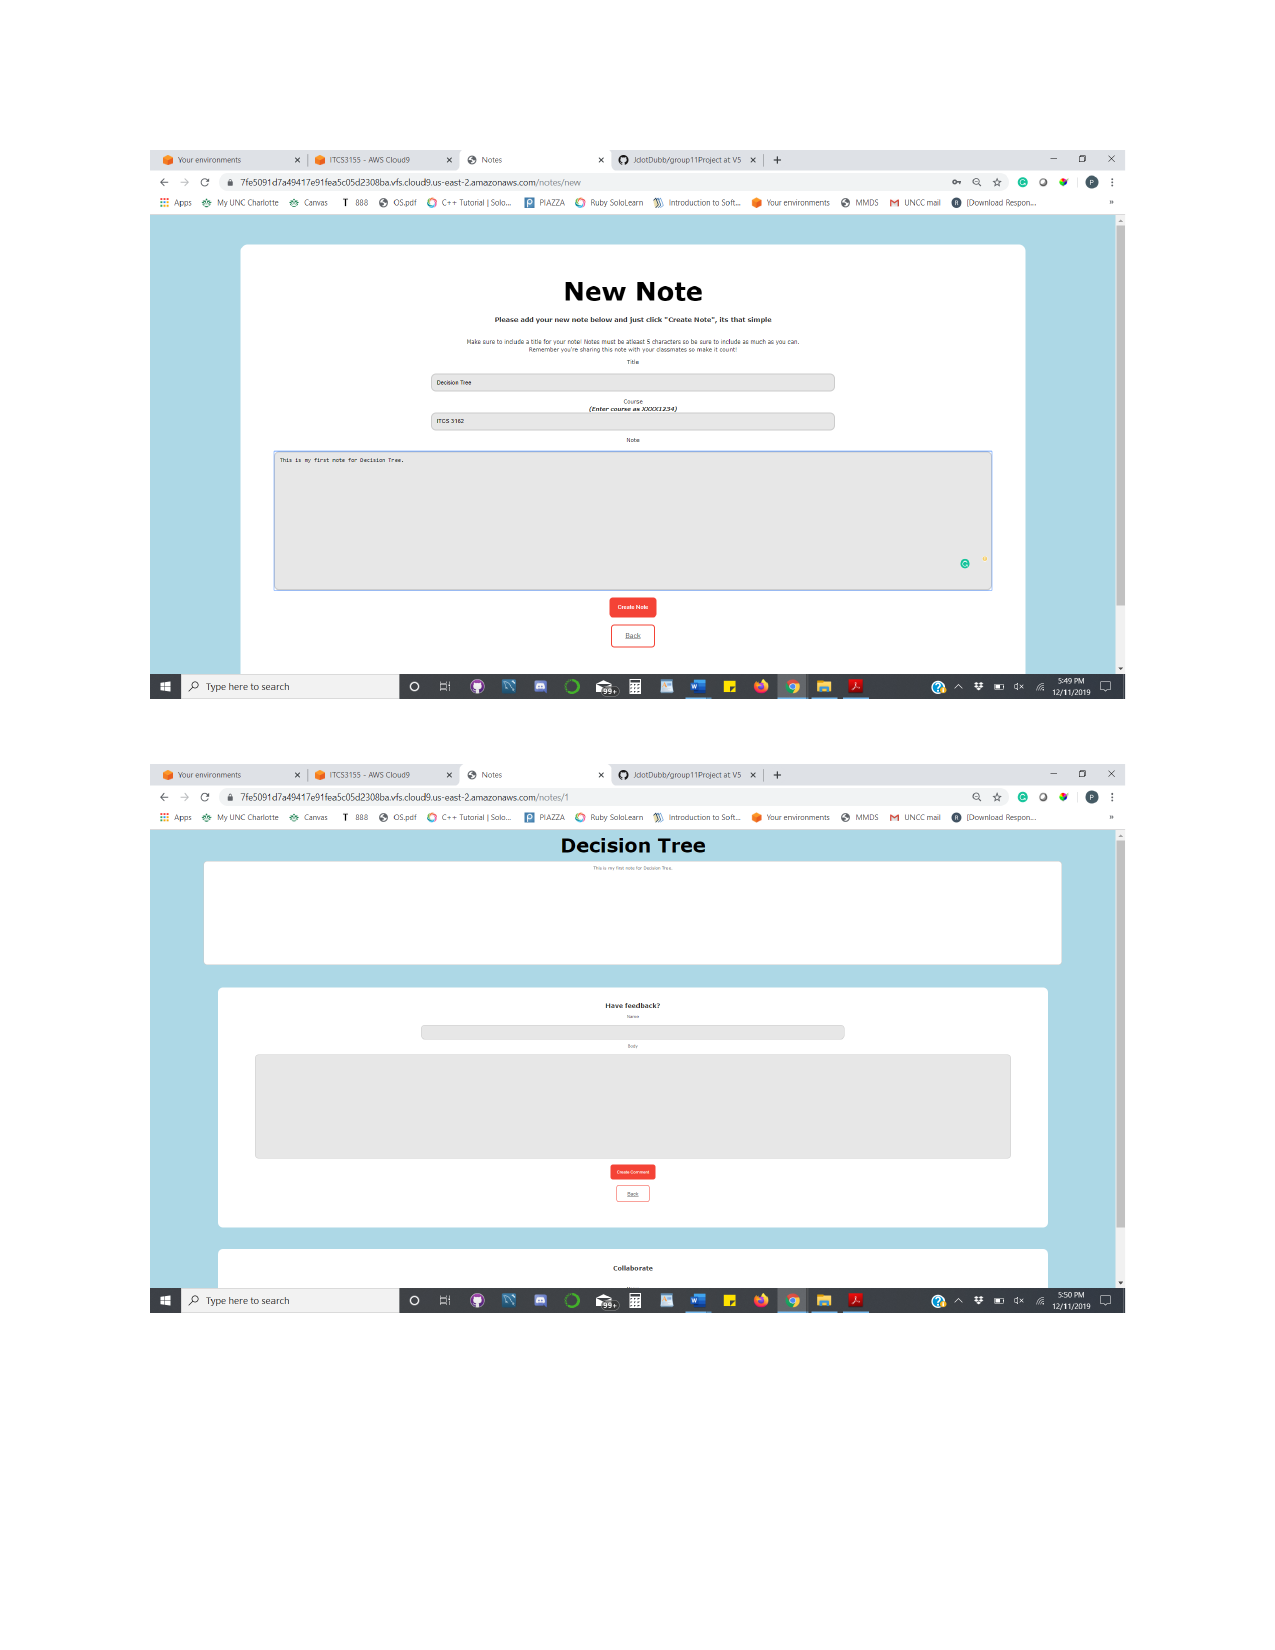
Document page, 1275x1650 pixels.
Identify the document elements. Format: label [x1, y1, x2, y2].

picture [150, 150, 1125, 699]
picture [150, 764, 1125, 1313]
